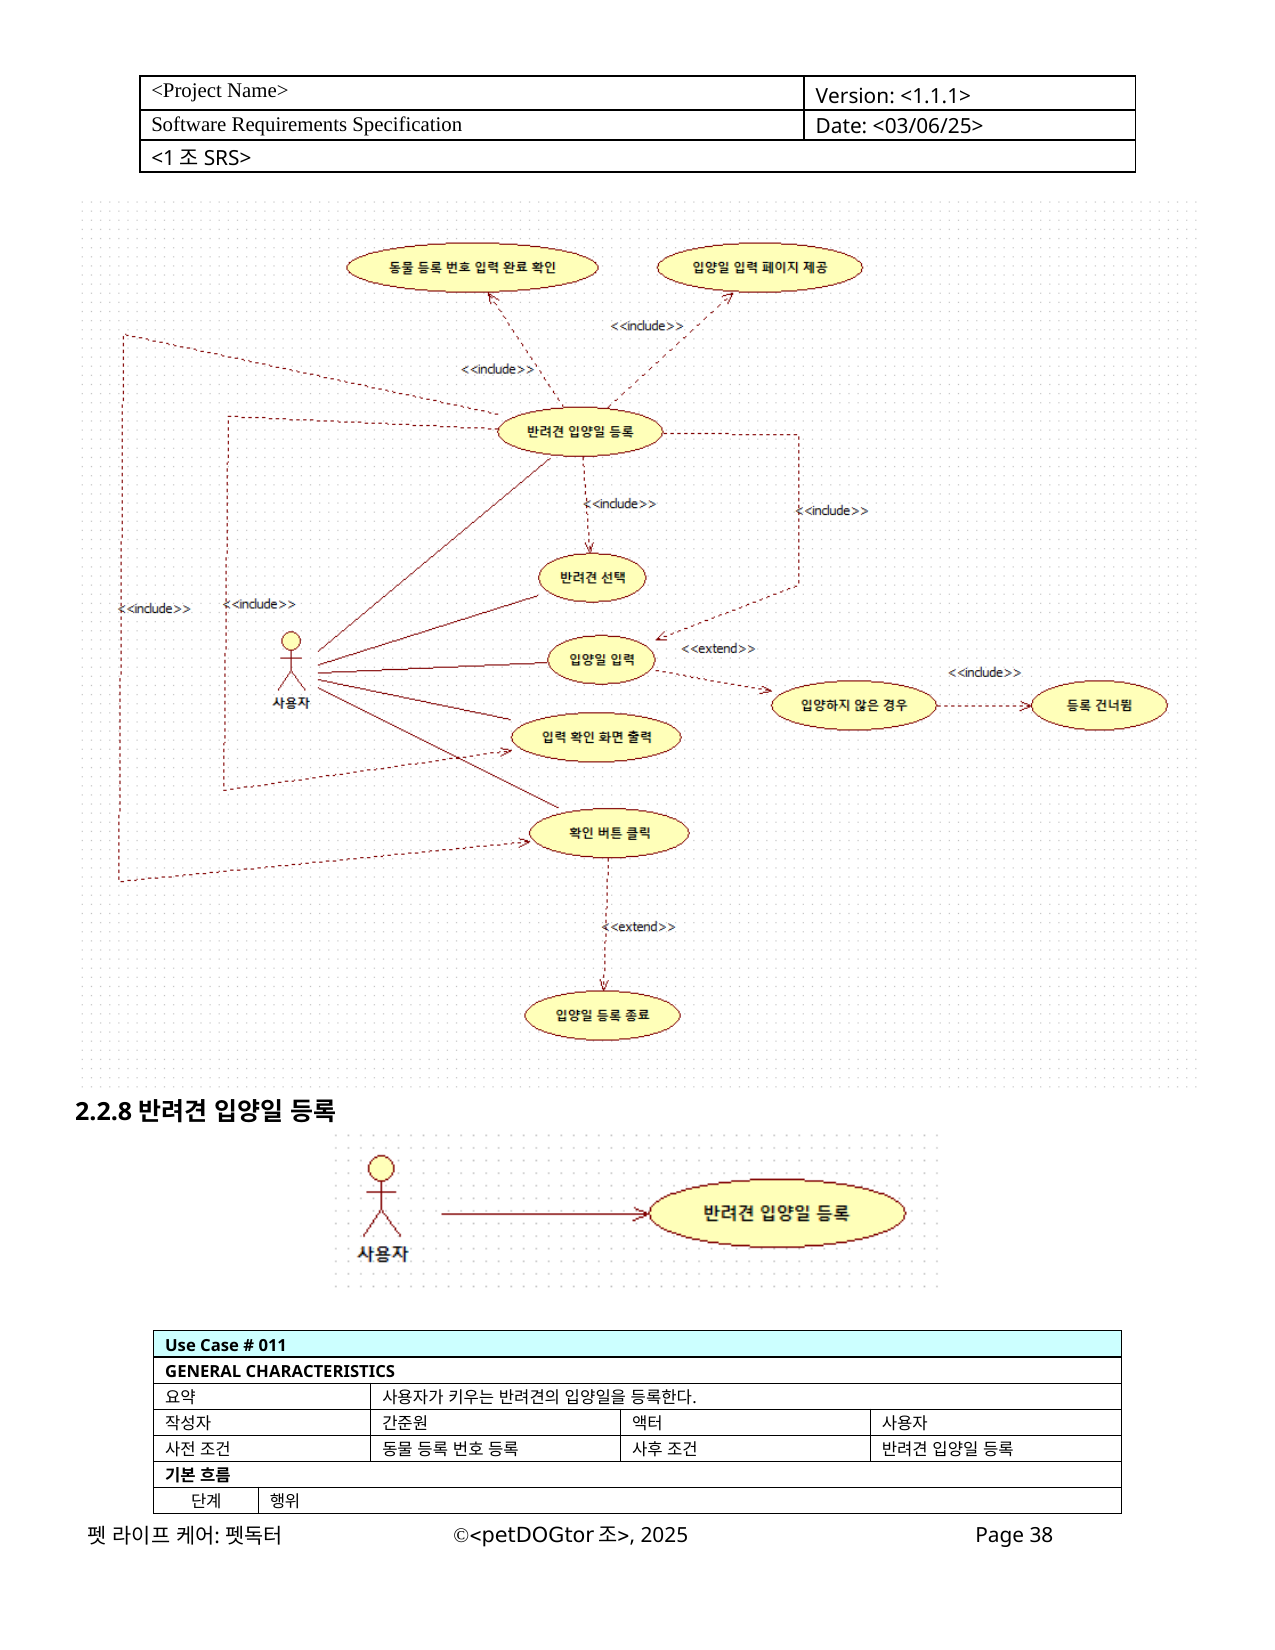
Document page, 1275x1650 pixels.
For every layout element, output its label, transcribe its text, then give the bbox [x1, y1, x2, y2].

table_cell 행위 [259, 1488, 1121, 1513]
table_cell 간준원 [371, 1410, 620, 1434]
table_cell 동물 등록 번호 등록 [371, 1436, 620, 1461]
table_header Use Case # 011 [154, 1331, 1121, 1356]
table_cell 기본 흐름 [154, 1462, 1121, 1487]
table_cell 사용자가 키우는 반려견의 입양일을 등록한다. [371, 1384, 1121, 1408]
table_cell 사후 조건 [621, 1436, 870, 1461]
picture [326, 1127, 949, 1297]
table_cell 사용자 [871, 1410, 1121, 1434]
picture [75, 197, 1200, 1092]
table_cell 요약 [154, 1384, 370, 1408]
table_cell 사전 조건 [154, 1436, 370, 1461]
table_cell 단계 [154, 1488, 258, 1513]
table_cell GENERAL CHARACTERISTICS [154, 1358, 1121, 1382]
text 2.2.8 반려견 입양일 등록 [75, 1092, 1200, 1128]
table_cell 반려견 입양일 등록 [871, 1436, 1121, 1461]
table_cell 액터 [621, 1410, 870, 1434]
table_cell 작성자 [154, 1410, 370, 1434]
